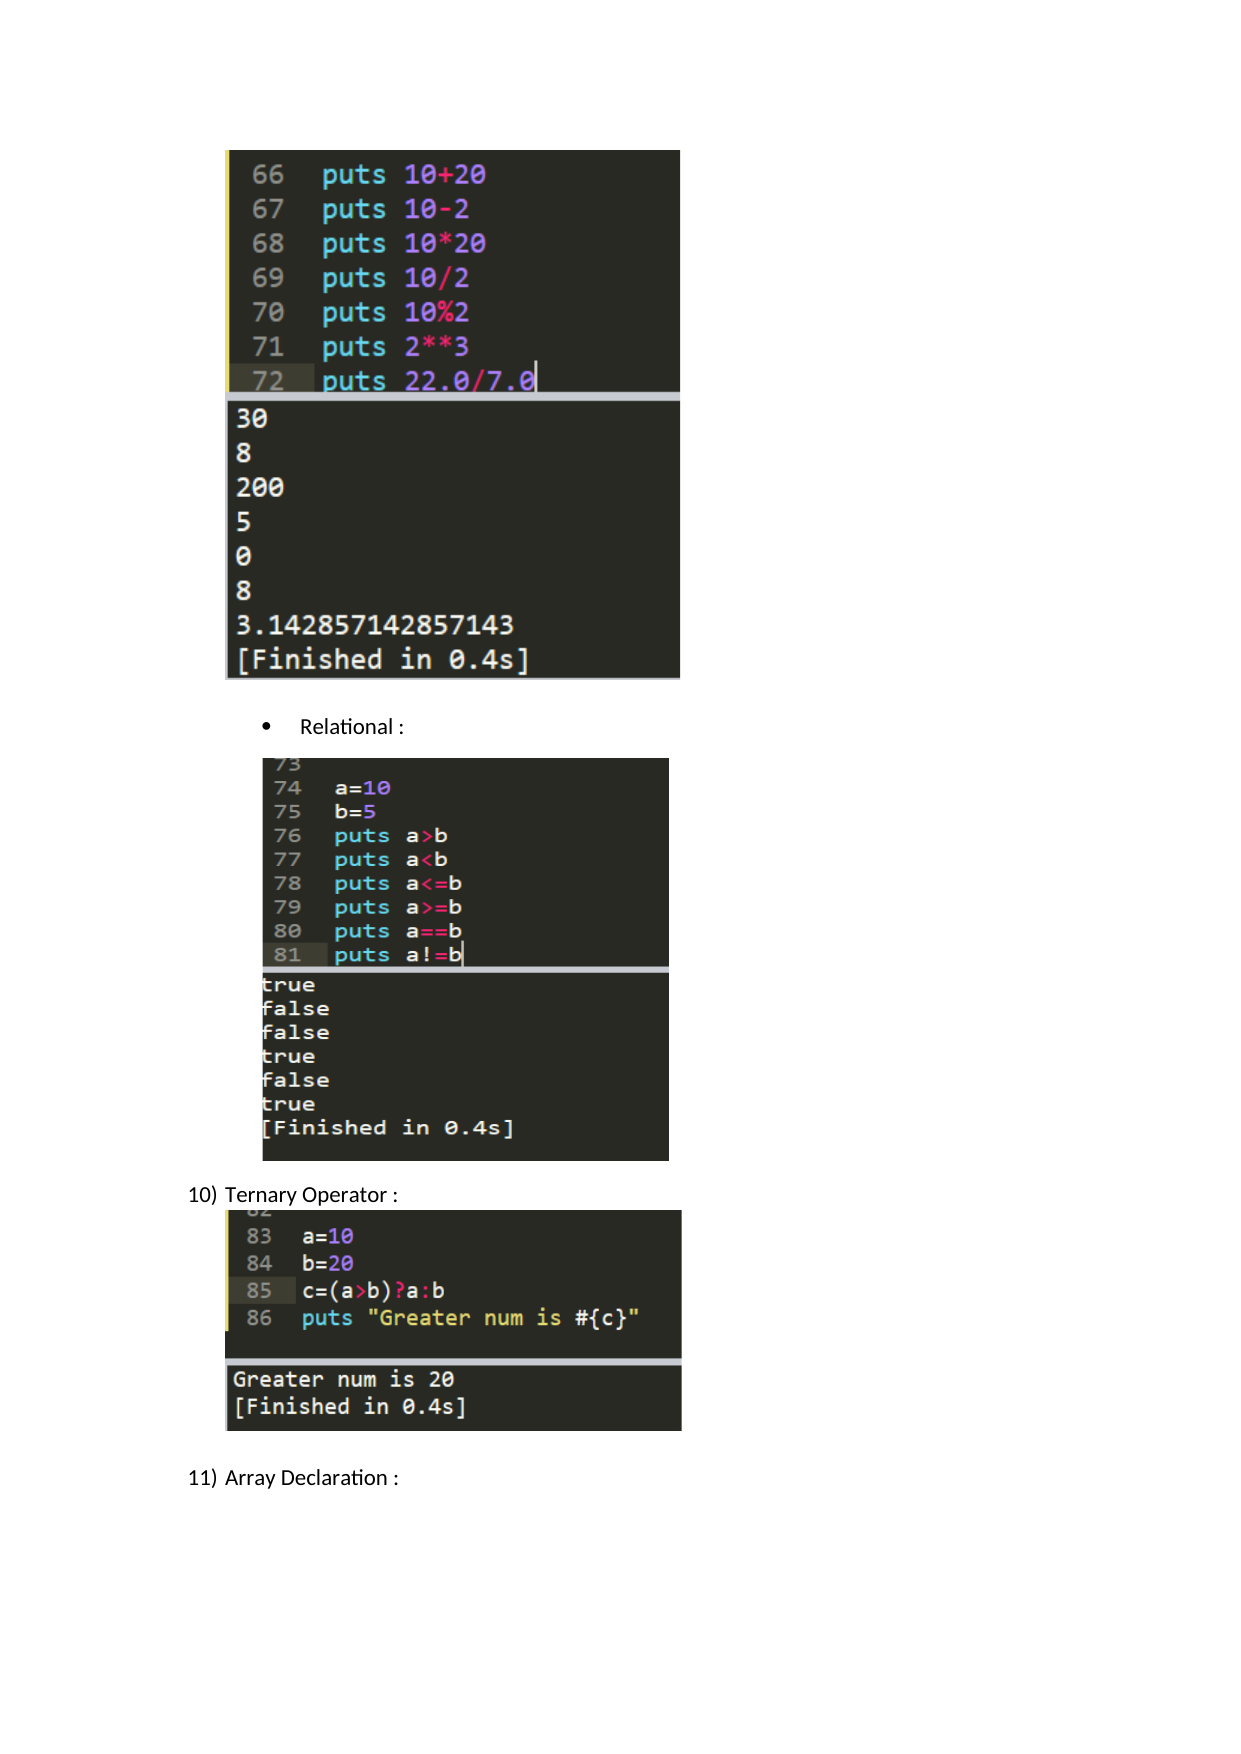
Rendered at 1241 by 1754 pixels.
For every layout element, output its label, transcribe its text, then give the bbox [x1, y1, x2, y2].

list Array Declaration : [187, 1463, 1090, 1491]
list Relational : [262, 712, 1090, 740]
picture [262, 758, 669, 1161]
list Ternary Operator : [187, 1180, 1090, 1208]
picture [225, 150, 680, 680]
picture [225, 1210, 682, 1431]
